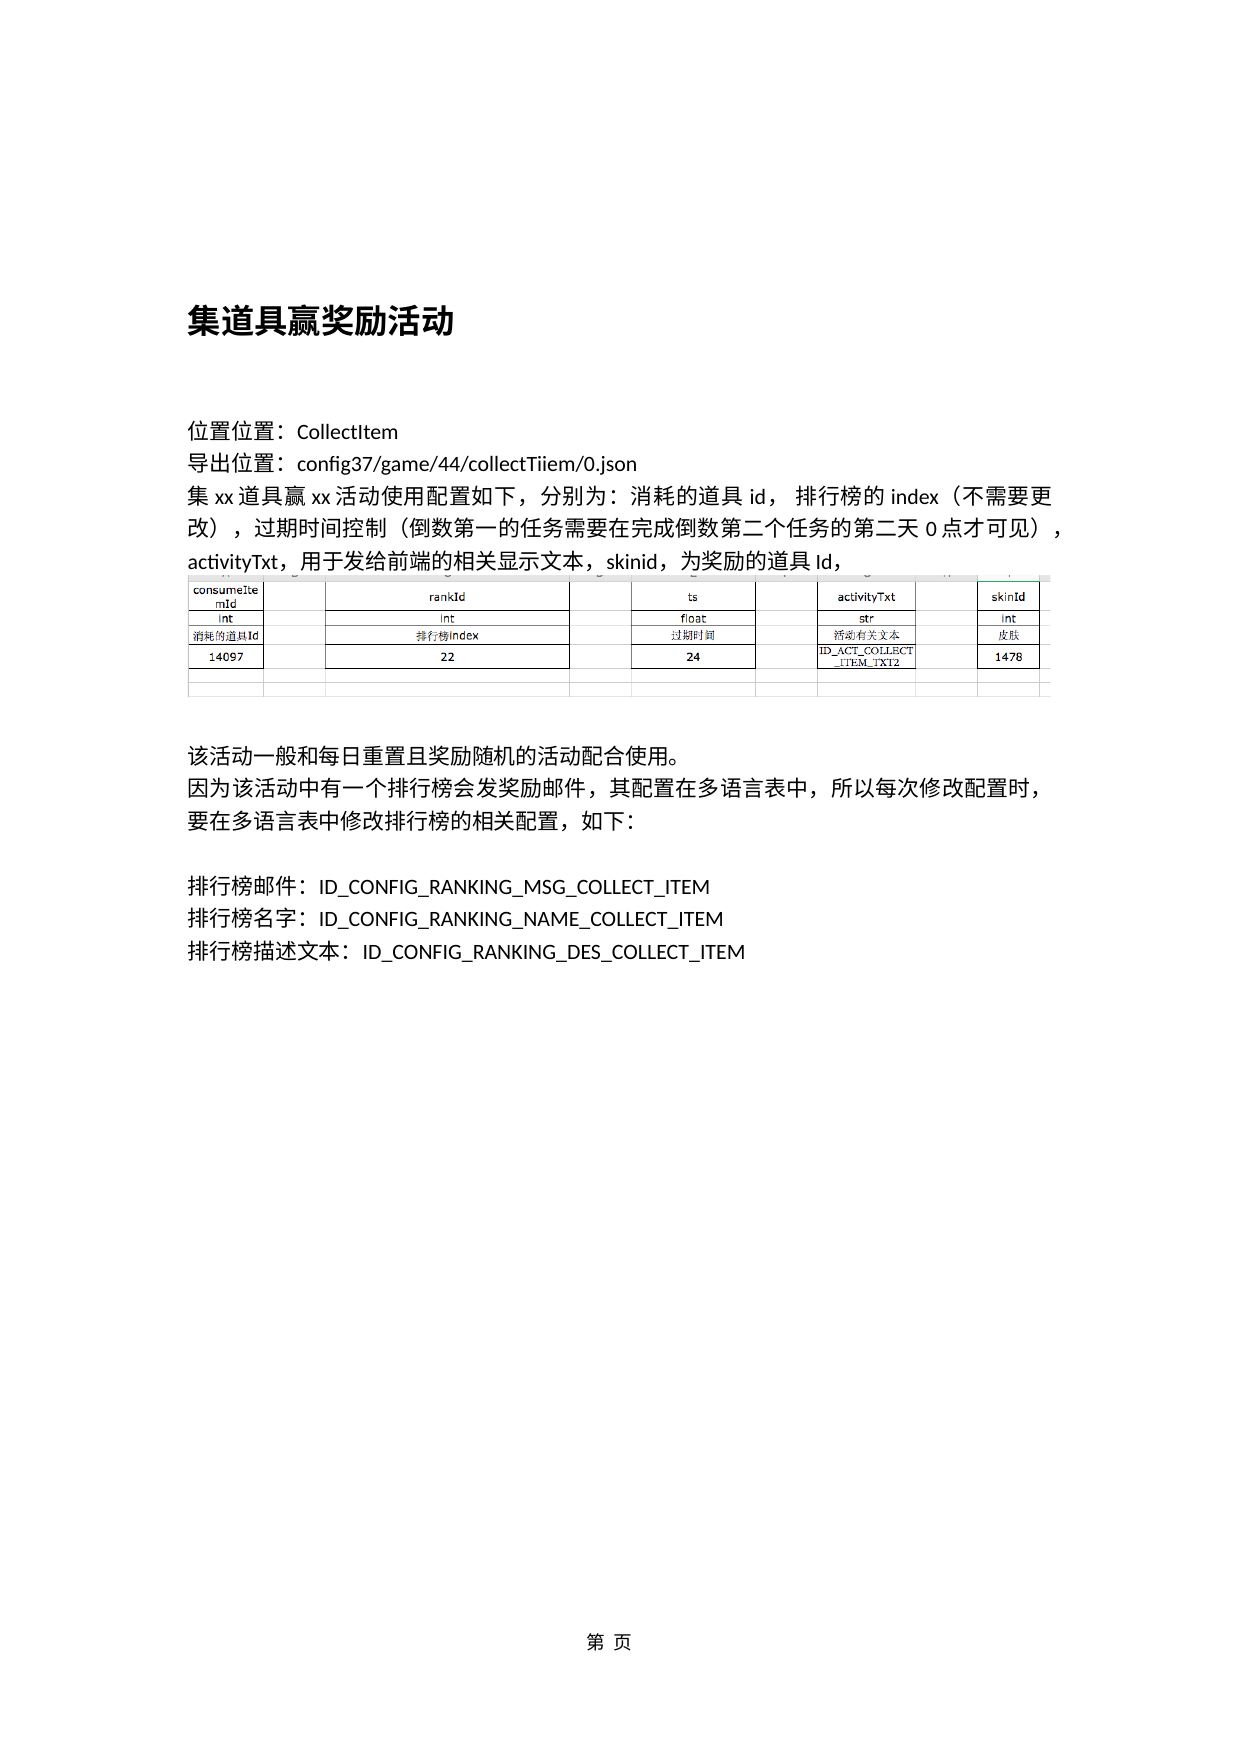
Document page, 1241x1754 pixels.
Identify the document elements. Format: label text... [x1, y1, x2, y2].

text 该活动一般和每日重置且奖励随机的活动配合使用。 [187, 738, 1053, 771]
text 排行榜名字：ID_CONFIG_RANKING_NAME_COLLECT_ITEM [187, 901, 1053, 933]
text 集xx道具赢xx活动使用配置如下，分别为：消耗的道具id， 排行榜的index（不需要更改），过期时间控制（倒数第一的任务需要在完成倒数第二个任务的第二天0点才可见），activityTxt，用于发给前端的相关显示文本，skinid，为奖励的道具Id， [187, 478, 1053, 576]
text 排行榜描述文本：ID_CONFIG_RANKING_DES_COLLECT_ITEM [187, 933, 1053, 966]
text 导出位置：config37/game/44/collectTiiem/0.json [187, 446, 1053, 478]
picture [187, 575, 1051, 697]
text 排行榜邮件：ID_CONFIG_RANKING_MSG_COLLECT_ITEM [187, 868, 1053, 901]
text 因为该活动中有一个排行榜会发奖励邮件，其配置在多语言表中，所以每次修改配置时，要在多语言表中修改排行榜的相关配置，如下： [187, 771, 1053, 836]
subtitle 集道具赢奖励活动 [187, 287, 1053, 352]
text 位置位置：CollectItem [187, 413, 1053, 446]
